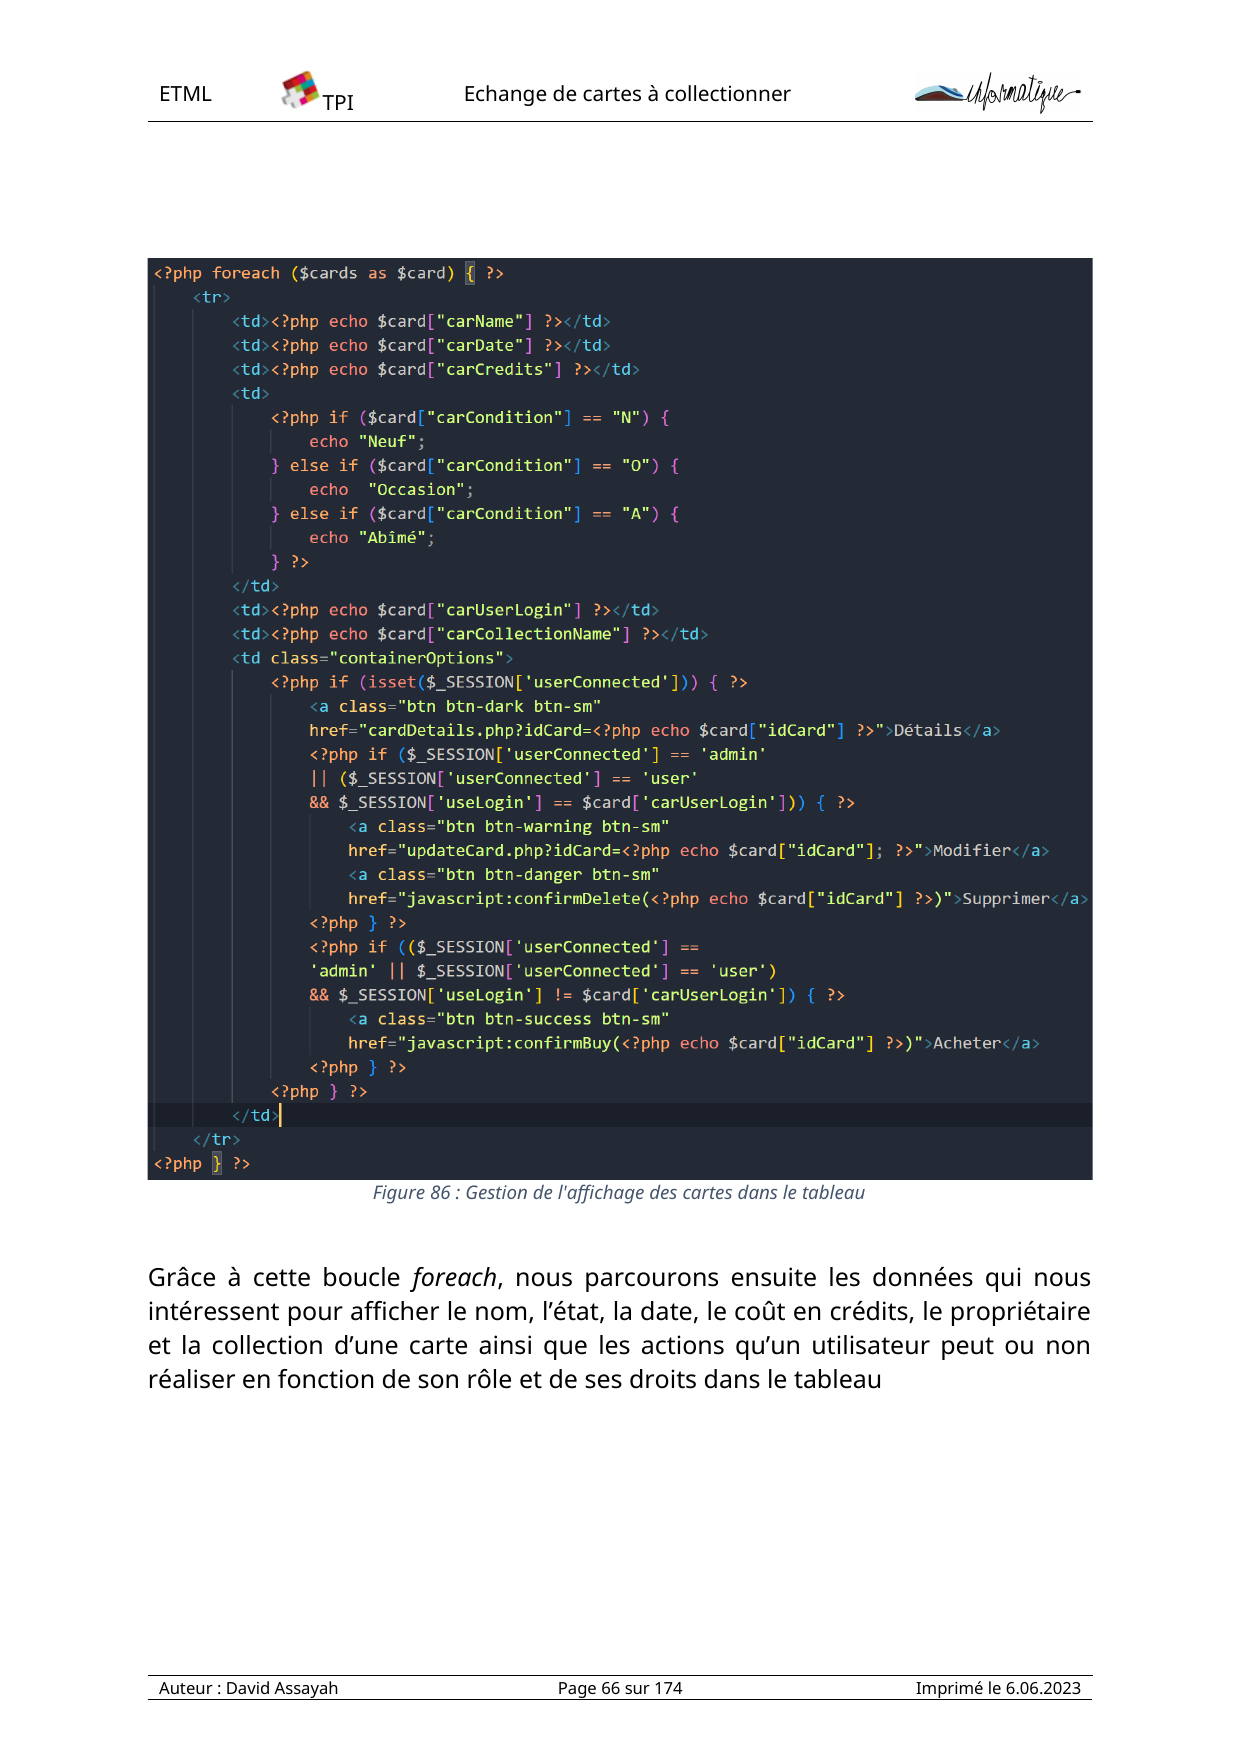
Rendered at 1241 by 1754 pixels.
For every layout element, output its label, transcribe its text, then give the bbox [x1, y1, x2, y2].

text Grâce à cette boucle foreach, nous parcourons ensuite les données qui nous intéressent pour afficher le nom, l’état, la date, le coût en crédits, le propriétaire et la collection d’une carte ainsi que les actions qu’un utilisateur peut ou non réaliser en fonction de son rôle et de ses droits dans le tableau [148, 1259, 1092, 1396]
picture [147, 258, 1093, 1180]
text Figure 86 : Gestion de l'affichage des cartes dans le tableau [148, 1180, 1092, 1205]
picture [276, 69, 323, 111]
